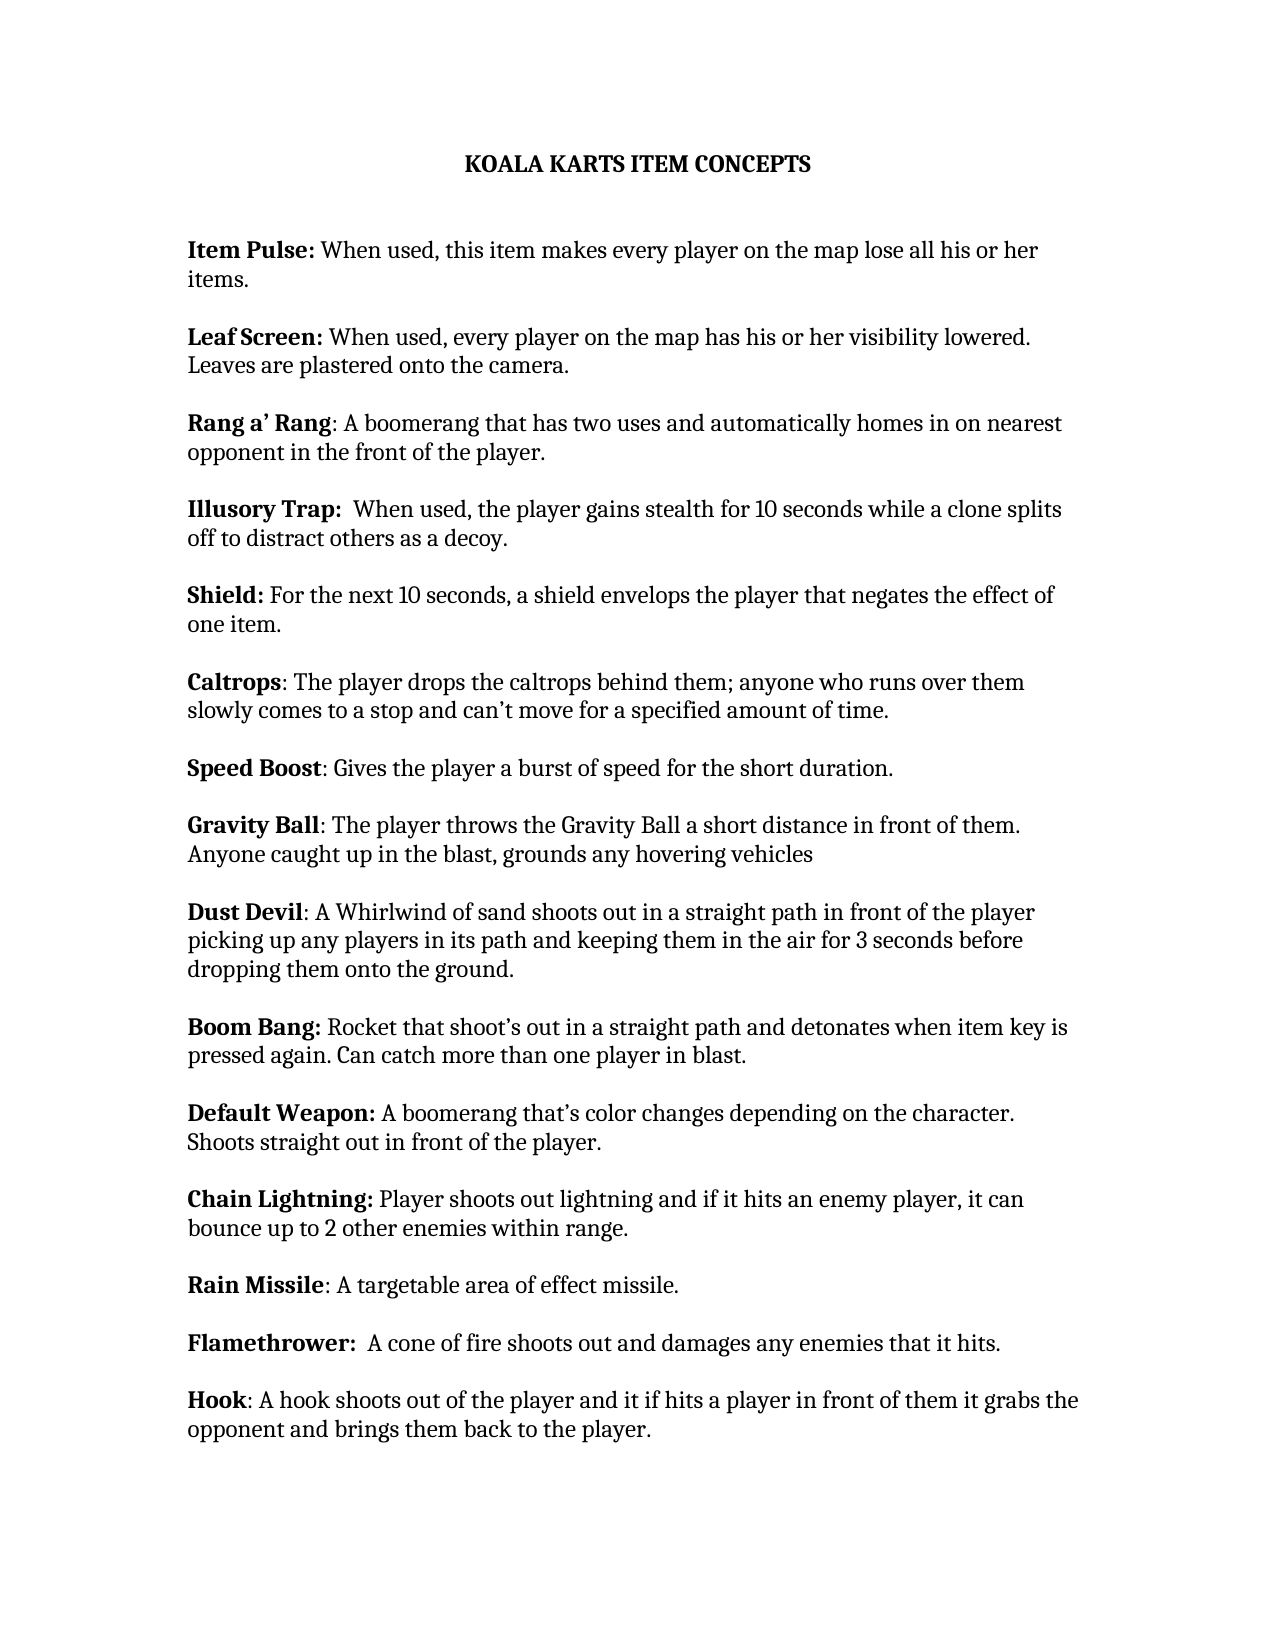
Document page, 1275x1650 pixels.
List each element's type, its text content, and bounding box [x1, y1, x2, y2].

text Chain Lightning: Player shoots out lightning and if it hits an enemy player, it can bounce up to 2 other enemies within range. [187, 1185, 1087, 1242]
text Rain Missile: A targetable area of effect missile. [187, 1271, 1087, 1300]
text Shield: For the next 10 seconds, a shield envelops the player that negates the effect of one item. [187, 581, 1087, 639]
text Rang a’ Rang: A boomerang that has two uses and automatically homes in on nearest opponent in the front of the player. [187, 409, 1087, 466]
text Flamethrower: A cone of fire shoots out and damages any enemies that it hits. [187, 1329, 1087, 1357]
text KOALA KARTS ITEM CONCEPTS [187, 150, 1087, 179]
text Speed Boost: Gives the player a burst of speed for the short duration. [187, 754, 1087, 782]
text Dust Devil: A Whirlwind of sand shoots out in a straight path in front of the player picking up any players in its path and keeping them in the air for 3 seconds before dropping them onto the ground. [187, 897, 1087, 984]
text Leaf Screen: When used, every player on the map has his or her visibility lowered. Leaves are plastered onto the camera. [187, 322, 1087, 380]
text Gravity Ball: The player throws the Gravity Ball a short distance in front of them. Anyone caught up in the blast, grounds any hovering vehicles [187, 811, 1087, 869]
text Illusory Trap: When used, the player gains stealth for 10 seconds while a clone splits off to distract others as a decoy. [187, 495, 1087, 552]
text Caltrops: The player drops the caltrops behind them; anyone who runs over them slowly comes to a stop and can’t move for a specified amount of time. [187, 667, 1087, 725]
text Boom Bang: Rocket that shoot’s out in a straight path and detonates when item key is pressed again. Can catch more than one player in blast. [187, 1012, 1087, 1070]
text Default Weapon: A boomerang that’s color changes depending on the character. Shoots straight out in front of the player. [187, 1099, 1087, 1156]
text Item Pulse: When used, this item makes every player on the map lose all his or her items. [187, 236, 1087, 294]
text Hook: A hook shoots out of the player and it if hits a player in front of them it grabs the opponent and brings them back to the player. [187, 1386, 1087, 1444]
